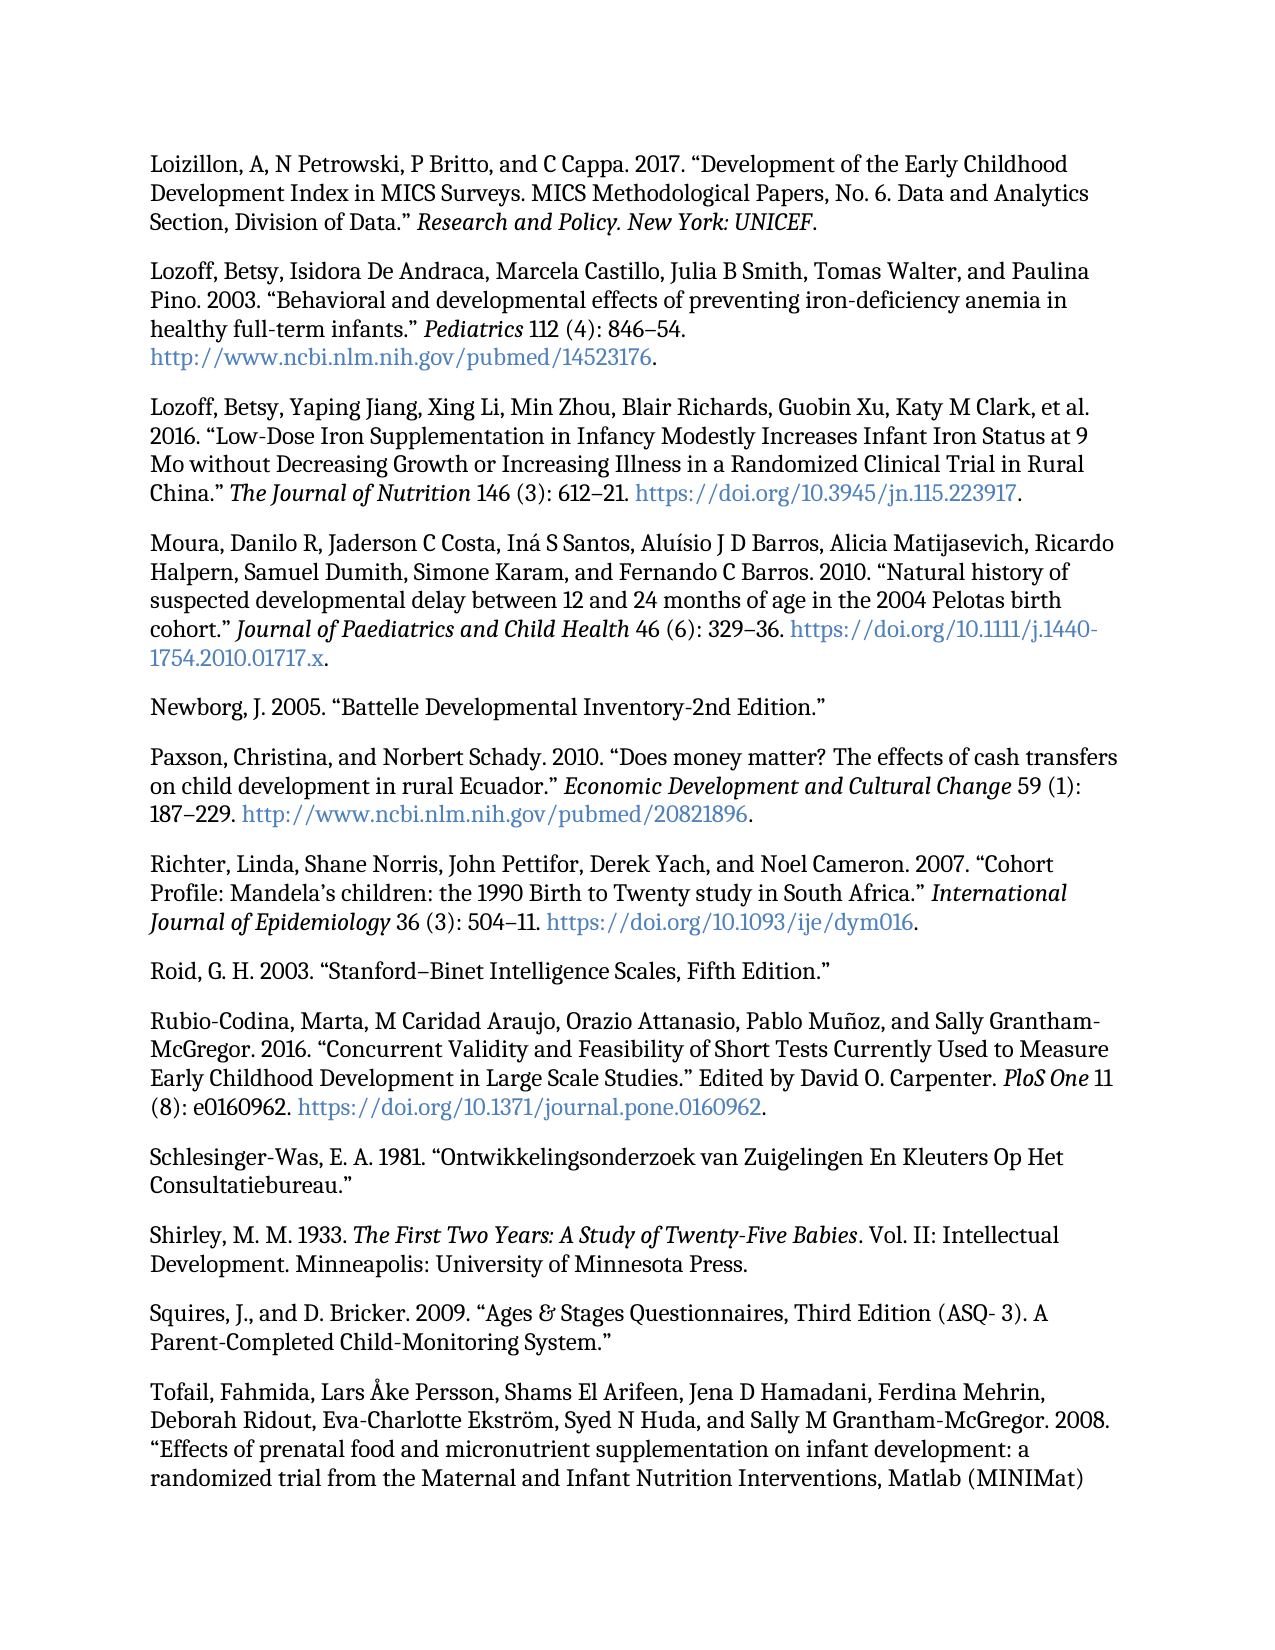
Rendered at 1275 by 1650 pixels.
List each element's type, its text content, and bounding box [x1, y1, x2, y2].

text Newborg, J. 2005. “Battelle Developmental Inventory-2nd Edition.” [150, 693, 1125, 722]
text Lozoff, Betsy, Isidora De Andraca, Marcela Castillo, Julia B Smith, Tomas Walter, and Paulina Pino. 2003. “Behavioral and developmental effects of preventing iron-deficiency anemia in healthy full-term infants.” Pediatrics 112 (4): 846–54. http://www.ncbi.nlm.nih.gov/pubmed/14523176. [150, 257, 1125, 372]
text Shirley, M. M. 1933. The First Two Years: A Study of Twenty-Five Babies. Vol. II: Intellectual Development. Minneapolis: University of Minnesota Press. [150, 1221, 1125, 1278]
text Moura, Danilo R, Jaderson C Costa, Iná S Santos, Aluísio J D Barros, Alicia Matijasevich, Ricardo Halpern, Samuel Dumith, Simone Karam, and Fernando C Barros. 2010. “Natural history of suspected developmental delay between 12 and 24 months of age in the 2004 Pelotas birth cohort.” Journal of Paediatrics and Child Health 46 (6): 329–36. https://doi.org/10.1111/j.1440-1754.2010.01717.x. [150, 529, 1125, 672]
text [150, 1377, 1125, 1492]
text Lozoff, Betsy, Yaping Jiang, Xing Li, Min Zhou, Blair Richards, Guobin Xu, Katy M Clark, et al. 2016. “Low-Dose Iron Supplementation in Infancy Modestly Increases Infant Iron Status at 9 Mo without Decreasing Growth or Increasing Illness in a Randomized Clinical Trial in Rural China.” The Journal of Nutrition 146 (3): 612–21. https://doi.org/10.3945/jn.115.223917. [150, 393, 1125, 508]
text Roid, G. H. 2003. “Stanford–Binet Intelligence Scales, Fifth Edition.” [150, 957, 1125, 986]
text Schlesinger-Was, E. A. 1981. “Ontwikkelingsonderzoek van Zuigelingen En Kleuters Op Het Consultatiebureau.” [150, 1142, 1125, 1200]
text Paxson, Christina, and Norbert Schady. 2010. “Does money matter? The effects of cash transfers on child development in rural Ecuador.” Economic Development and Cultural Change 59 (1): 187–229. http://www.ncbi.nlm.nih.gov/pubmed/20821896. [150, 743, 1125, 829]
text Richter, Linda, Shane Norris, John Pettifor, Derek Yach, and Noel Cameron. 2007. “Cohort Profile: Mandela’s children: the 1990 Birth to Twenty study in South Africa.” International Journal of Epidemiology 36 (3): 504–11. https://doi.org/10.1093/ije/dym016. [150, 850, 1125, 936]
text Rubio-Codina, Marta, M Caridad Araujo, Orazio Attanasio, Pablo Muñoz, and Sally Grantham-McGregor. 2016. “Concurrent Validity and Feasibility of Short Tests Currently Used to Measure Early Childhood Development in Large Scale Studies.” Edited by David O. Carpenter. PloS One 11 (8): e0160962. https://doi.org/10.1371/journal.pone.0160962. [150, 1007, 1125, 1122]
text Squires, J., and D. Bricker. 2009. “Ages & Stages Questionnaires, Third Edition (ASQ- 3). A Parent-Completed Child-Monitoring System.” [150, 1299, 1125, 1357]
text Loizillon, A, N Petrowski, P Britto, and C Cappa. 2017. “Development of the Early Childhood Development Index in MICS Surveys. MICS Methodological Papers, No. 6. Data and Analytics Section, Division of Data.” Research and Policy. New York: UNICEF. [150, 150, 1125, 236]
